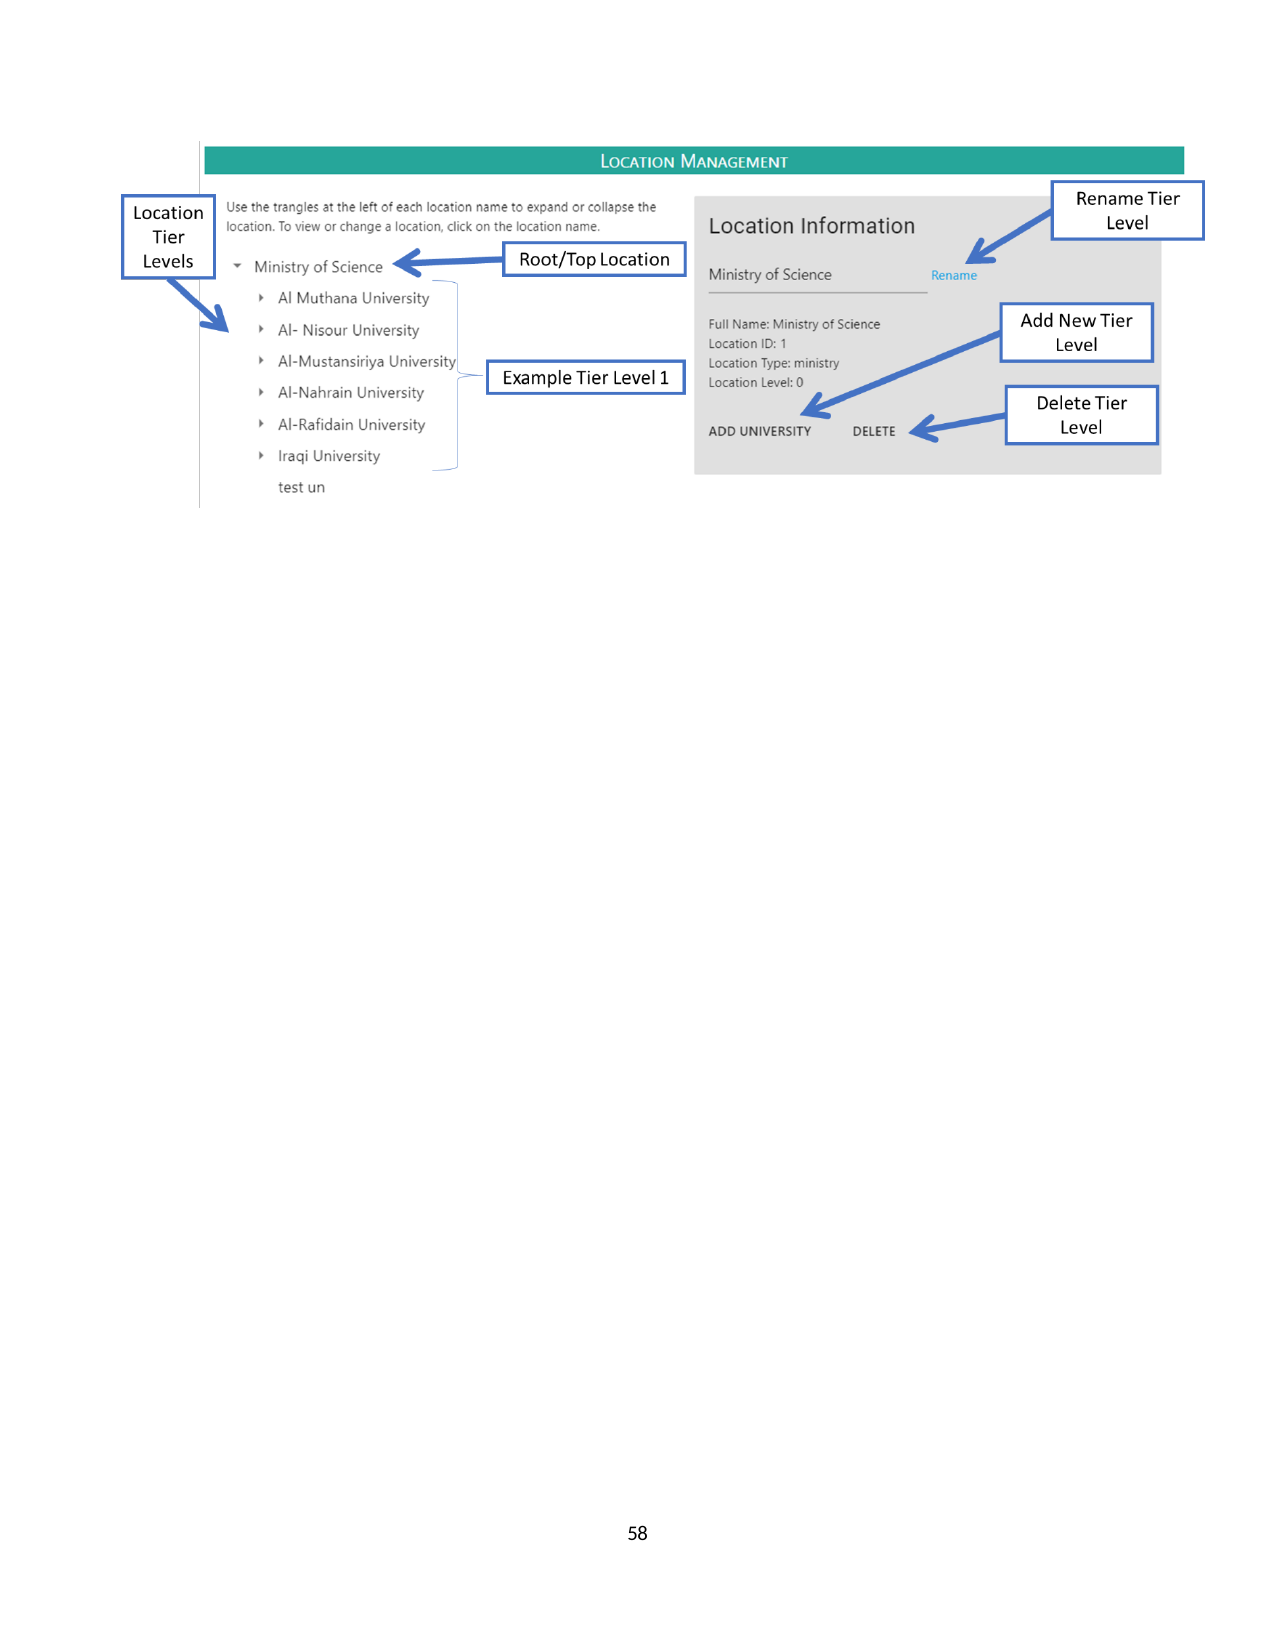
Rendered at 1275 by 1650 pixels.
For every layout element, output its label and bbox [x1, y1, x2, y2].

picture [120, 141, 1205, 508]
